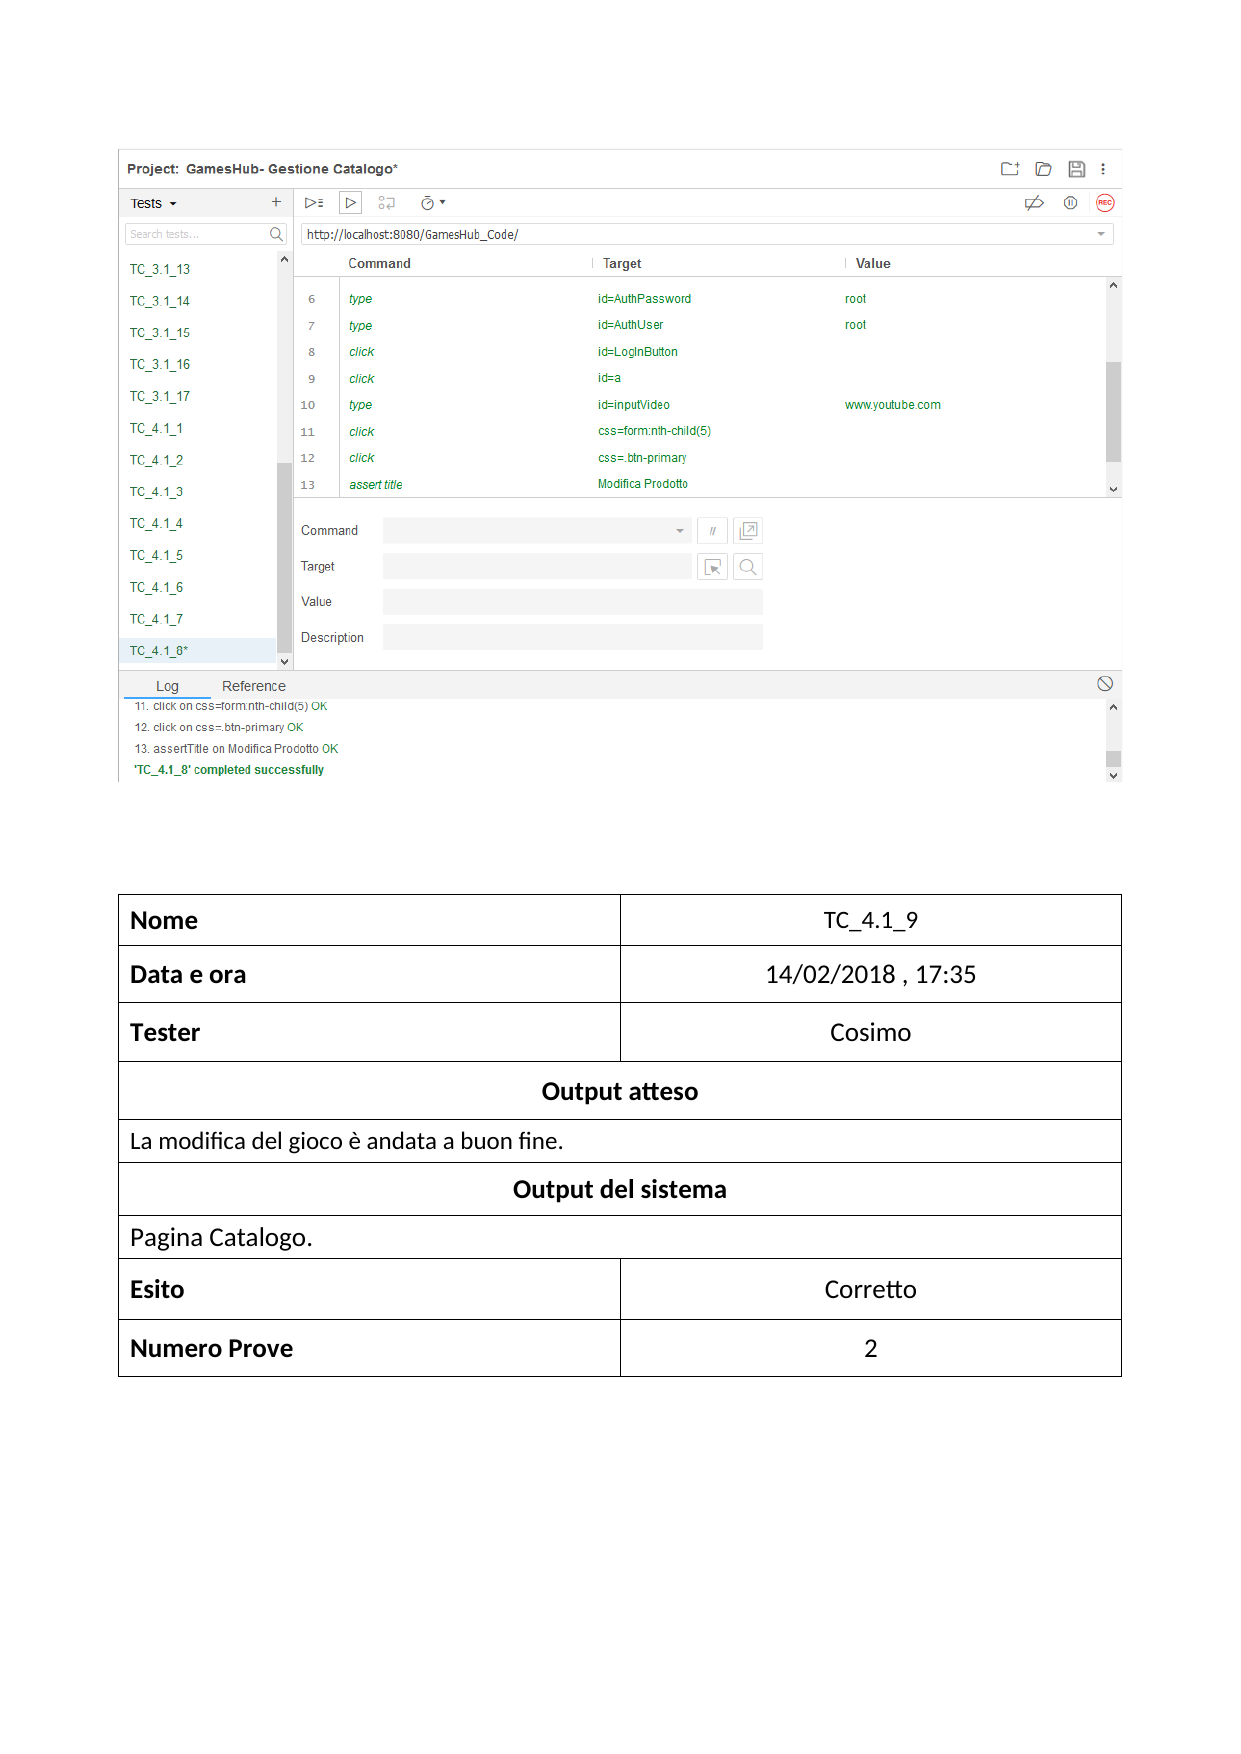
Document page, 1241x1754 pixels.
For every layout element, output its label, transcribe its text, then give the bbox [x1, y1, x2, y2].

table_header Nome [119, 895, 620, 944]
table_cell Output atteso [119, 1062, 1121, 1118]
table_cell Numero Prove [119, 1320, 620, 1376]
table_cell 14/02/2018 , 17:35 [621, 946, 1121, 1002]
table_cell Data e ora [119, 946, 620, 1002]
table_cell Cosimo [621, 1003, 1121, 1061]
table_header TC_4.1_9 [621, 895, 1121, 944]
table_cell Corretto [621, 1259, 1121, 1319]
table_cell Output del sistema [119, 1163, 1121, 1215]
picture [118, 147, 1123, 782]
table_cell 2 [621, 1320, 1121, 1376]
table_cell Pagina Catalogo. [119, 1216, 1121, 1258]
table_cell Tester [119, 1003, 620, 1061]
table_cell Esito [119, 1259, 620, 1319]
table_cell La modifica del gioco è andata a buon fine. [119, 1120, 1121, 1162]
